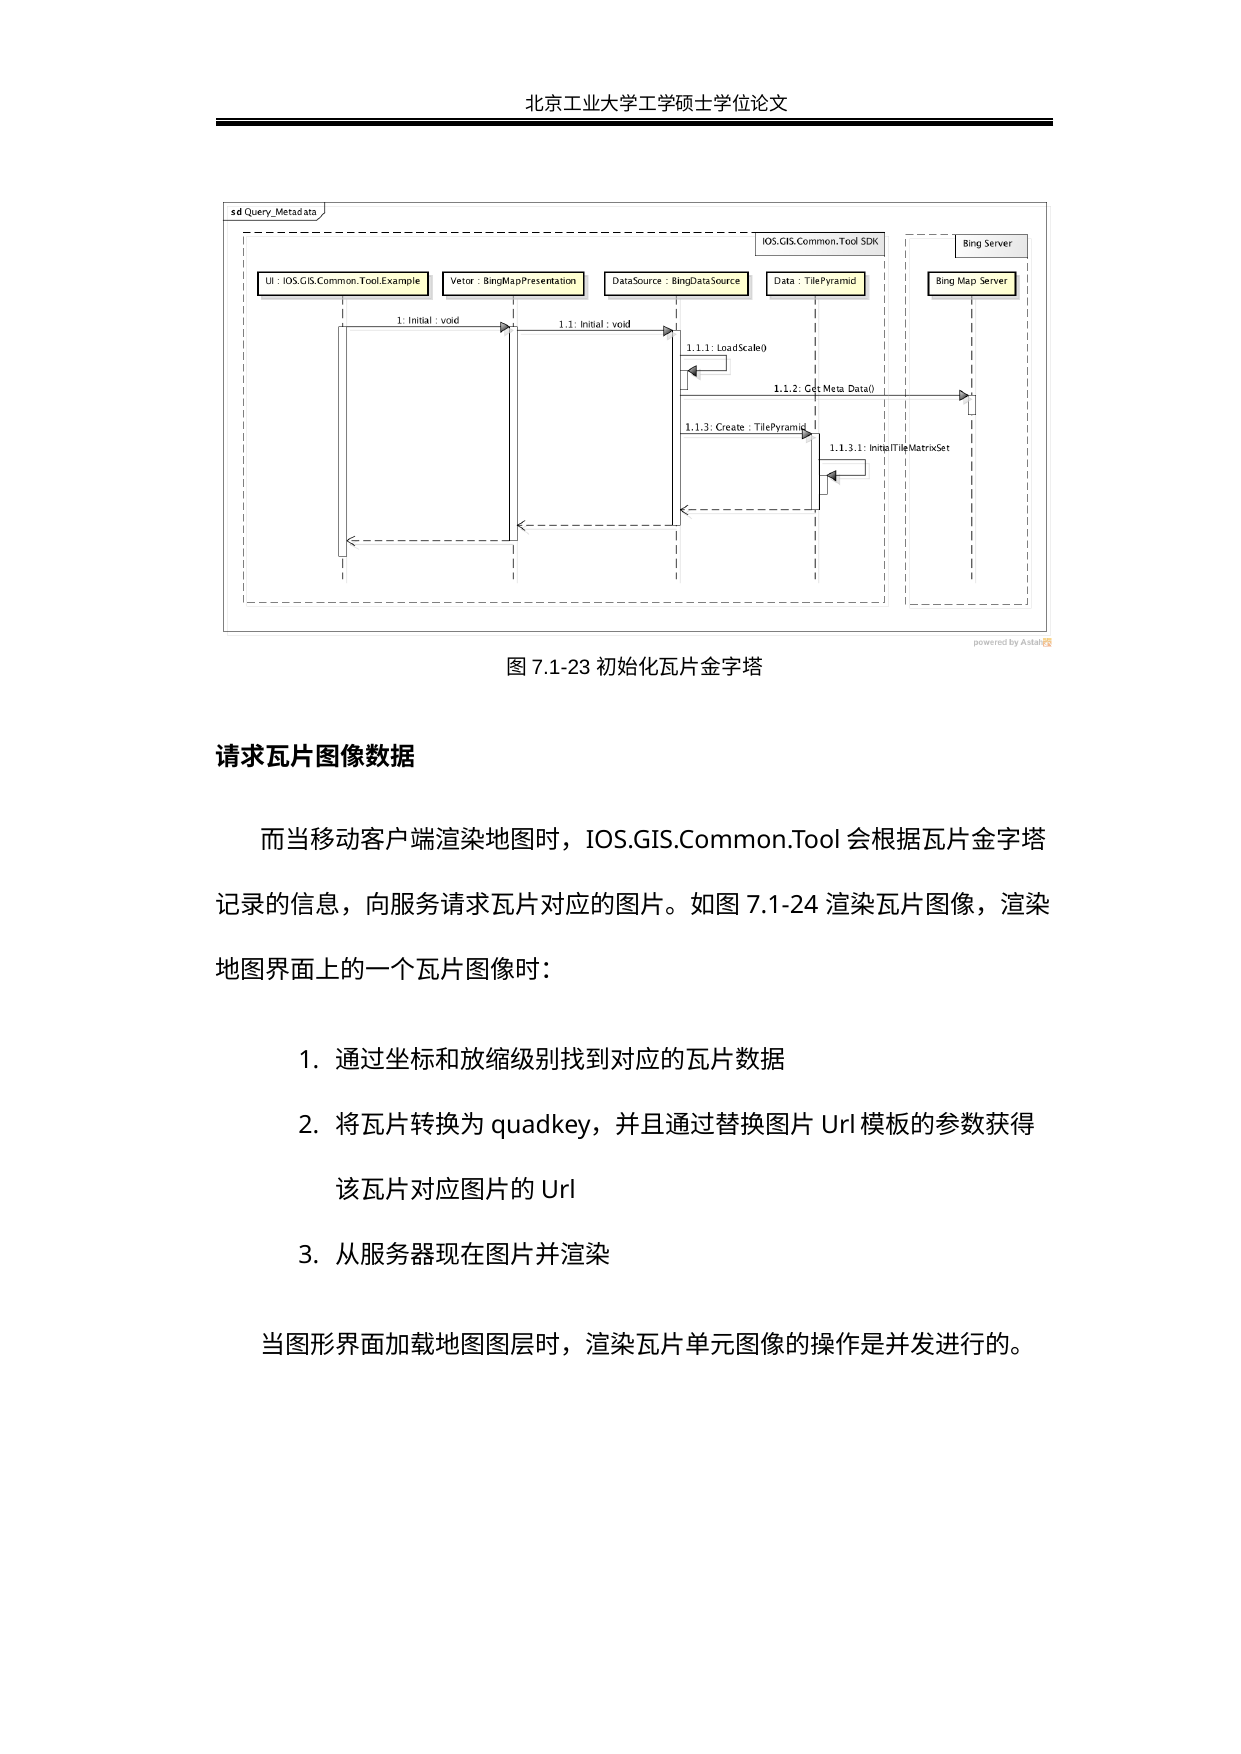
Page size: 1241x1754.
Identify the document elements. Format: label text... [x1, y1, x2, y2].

list 将瓦片转换为quadkey，并且通过替换图片Url模板的参数获得该瓦片对应图片的Url [298, 1091, 1053, 1221]
text 当图形界面加载地图图层时，渲染瓦片单元图像的操作是并发进行的。 [216, 1311, 1053, 1376]
list 通过坐标和放缩级别找到对应的瓦片数据 [298, 1026, 1053, 1091]
list 从服务器现在图片并渲染 [298, 1221, 1053, 1286]
subtitle 请求瓦片图像数据 [216, 722, 1053, 787]
picture [215, 194, 1053, 649]
